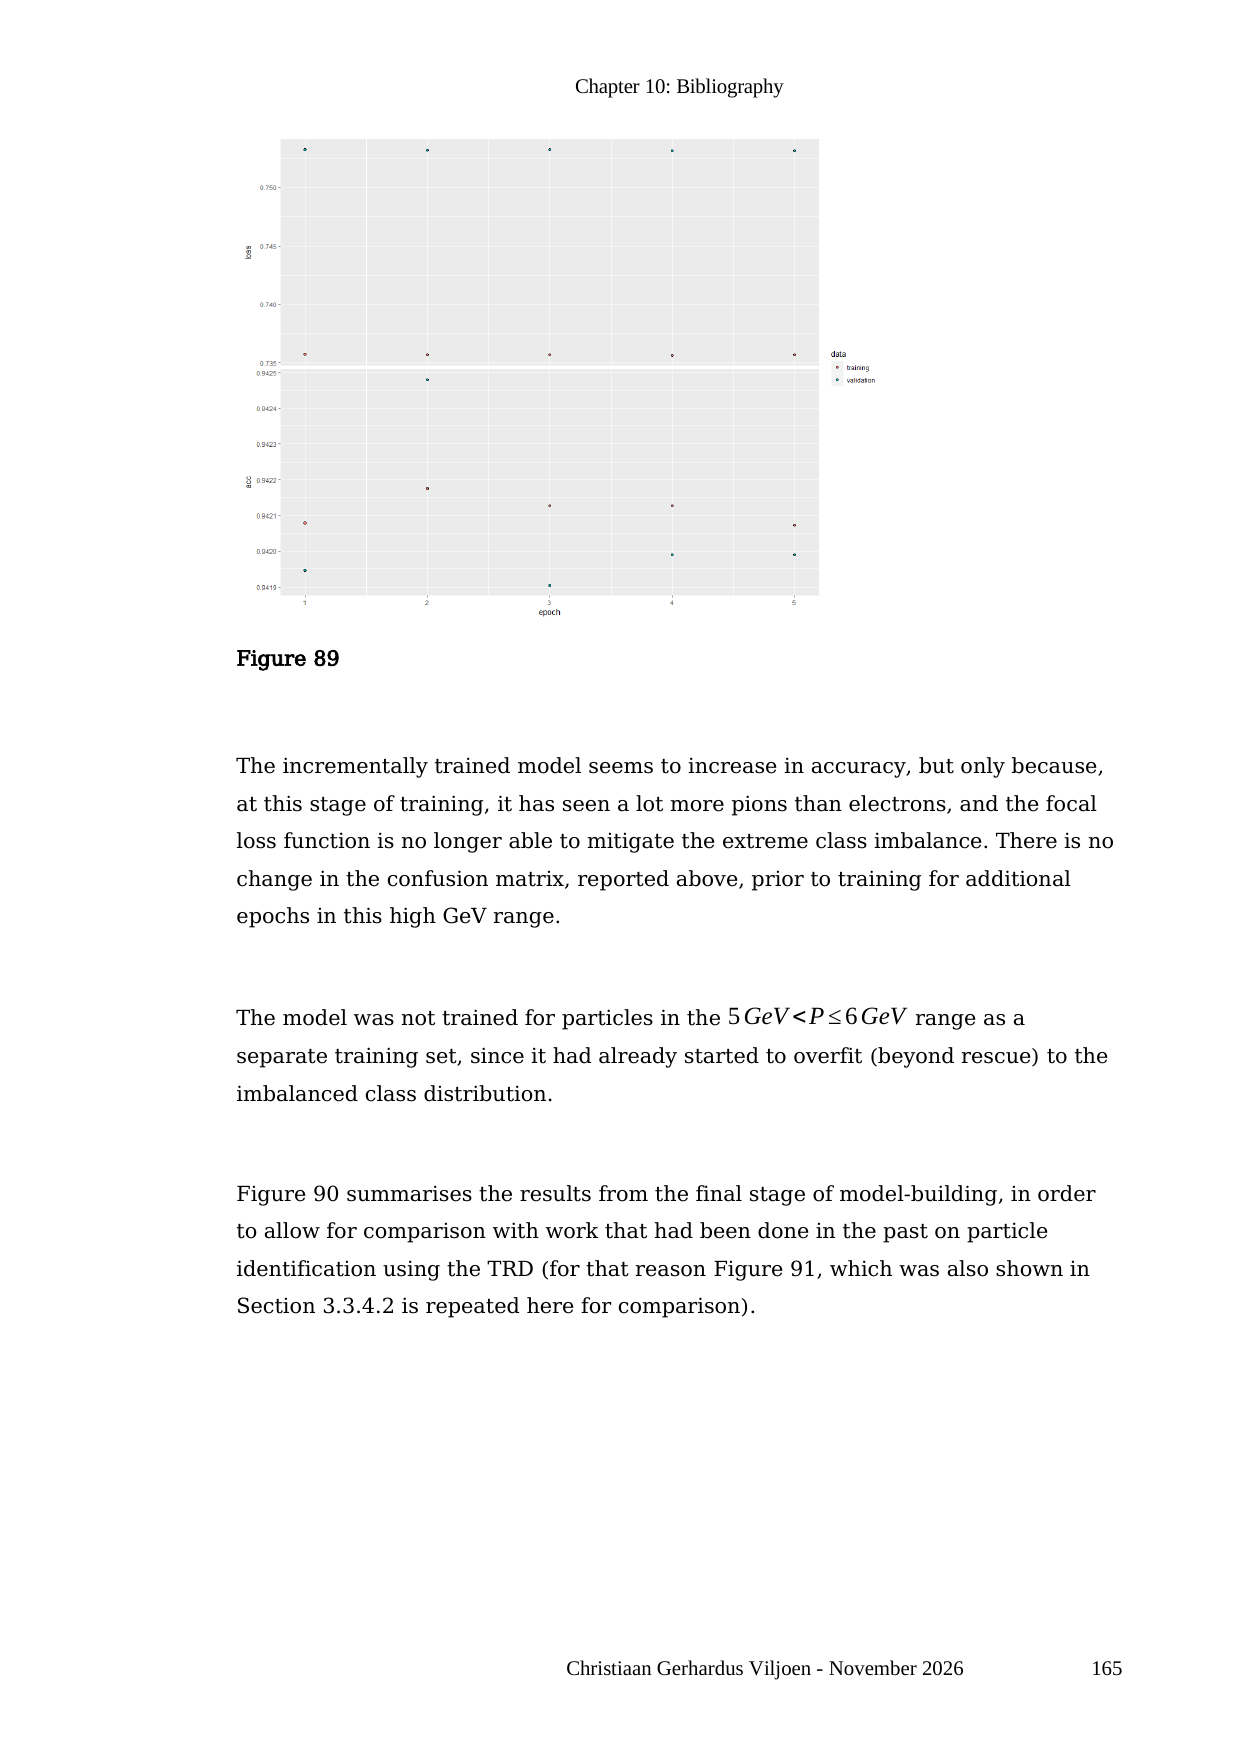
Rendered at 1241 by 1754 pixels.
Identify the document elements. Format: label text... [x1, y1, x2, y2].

picture [236, 135, 883, 620]
text The model was not trained for particles in the range as a separate training set, since it had already started to overfit (beyond rescue) to the imbalanced class distribution. [236, 1003, 1122, 1106]
text The incrementally trained model seems to increase in accuracy, but only because, at this stage of training, it has seen a lot more pions than electrons, and the focal loss function is no longer able to mitigate the extreme class imbalance. There is no change in the confusion matrix, reported above, prior to training for additional epochs in this high GeV range. [236, 753, 1122, 928]
